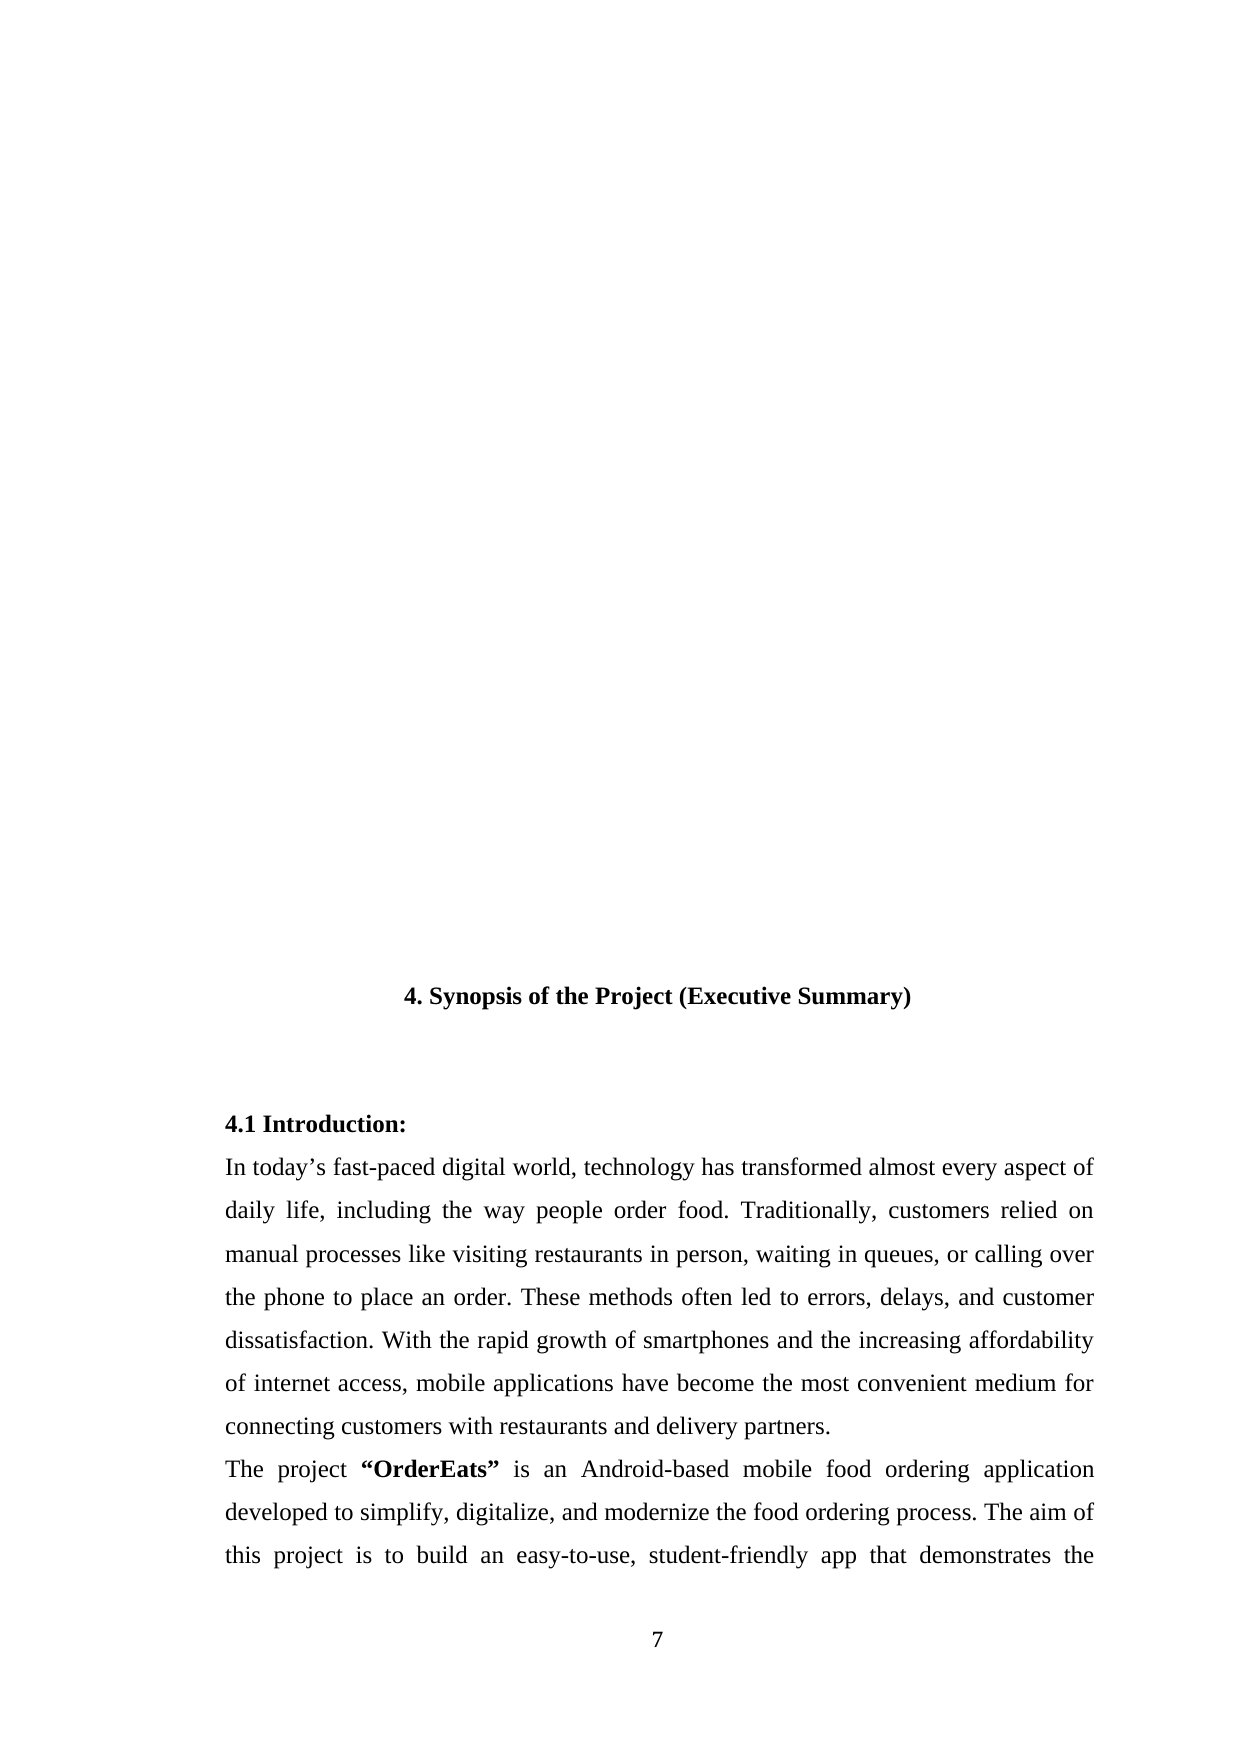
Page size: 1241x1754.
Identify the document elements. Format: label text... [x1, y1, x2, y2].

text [225, 1454, 1095, 1569]
text 4.1 Introduction: [181, 1109, 1095, 1138]
text 4. Synopsis of the Project (Executive Summary) [225, 981, 1090, 1010]
text In today’s fast-paced digital world, technology has transformed almost every aspect of daily life, including the way people order food. Traditionally, customers relied on manual processes like visiting restaurants in person, waiting in queues, or calling over the phone to place an order. These methods often led to errors, delays, and customer dissatisfaction. With the rapid growth of smartphones and the increasing affordability of internet access, mobile applications have become the most convenient medium for connecting customers with restaurants and delivery partners. [225, 1152, 1095, 1440]
